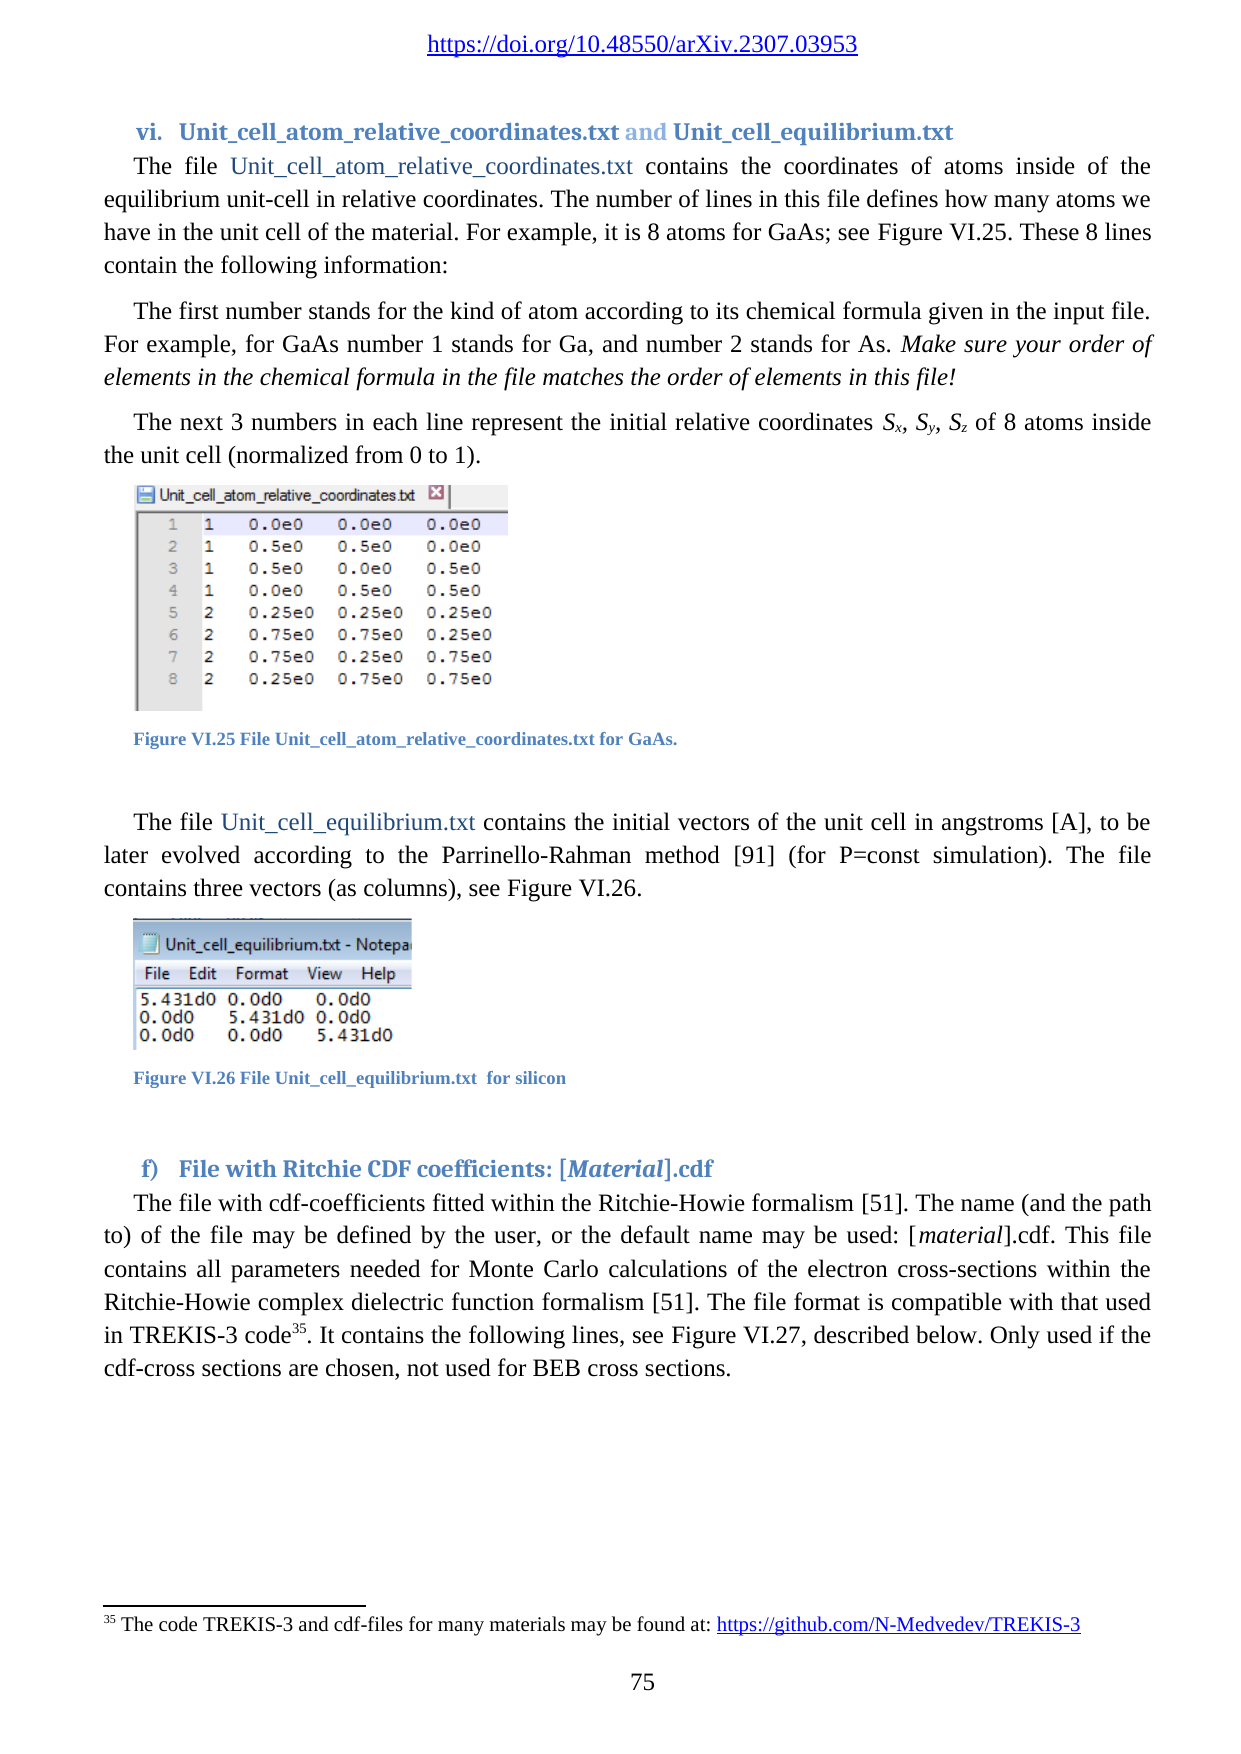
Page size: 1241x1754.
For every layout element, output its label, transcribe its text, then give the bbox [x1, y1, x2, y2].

text The next 3 numbers in each line represent the initial relative coordinates Sx, Sy, Sz of 8 atoms inside the unit cell (normalized from 0 to 1). [103, 407, 1152, 469]
subtitle Unit_cell_atom_relative_coordinates.txt and Unit_cell_equilibrium.txt [148, 118, 1152, 147]
picture [133, 485, 508, 711]
text The first number stands for the kind of atom according to its chemical formula given in the input file. For example, for GaAs number 1 stands for Ga, and number 2 stands for As. Make sure your order of elements in the chemical formula in the file matches the order of elements in this file! [103, 296, 1152, 391]
subtitle File with Ritchie CDF coefficients: [Material].cdf [141, 1154, 1152, 1183]
picture [133, 918, 412, 1050]
